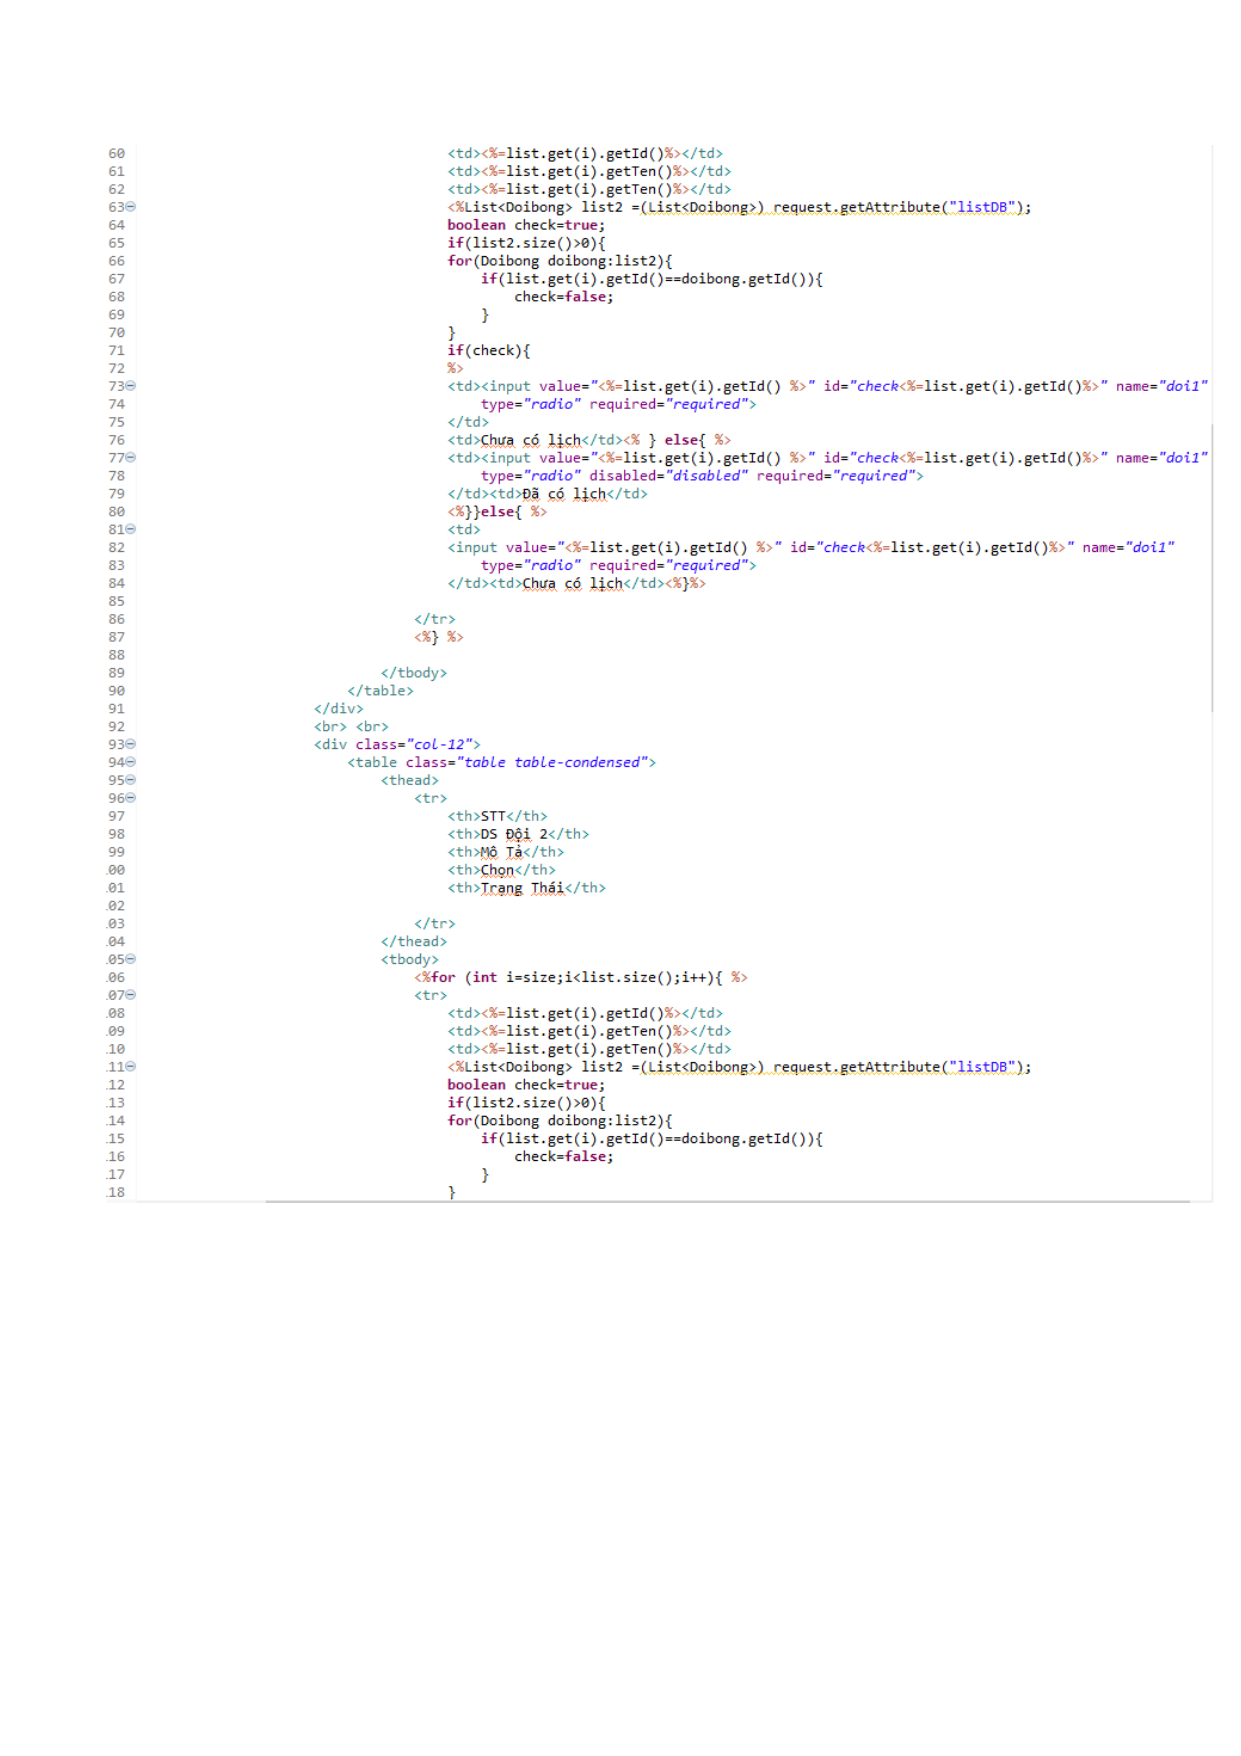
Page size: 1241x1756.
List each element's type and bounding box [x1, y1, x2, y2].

picture [106, 145, 1214, 1203]
